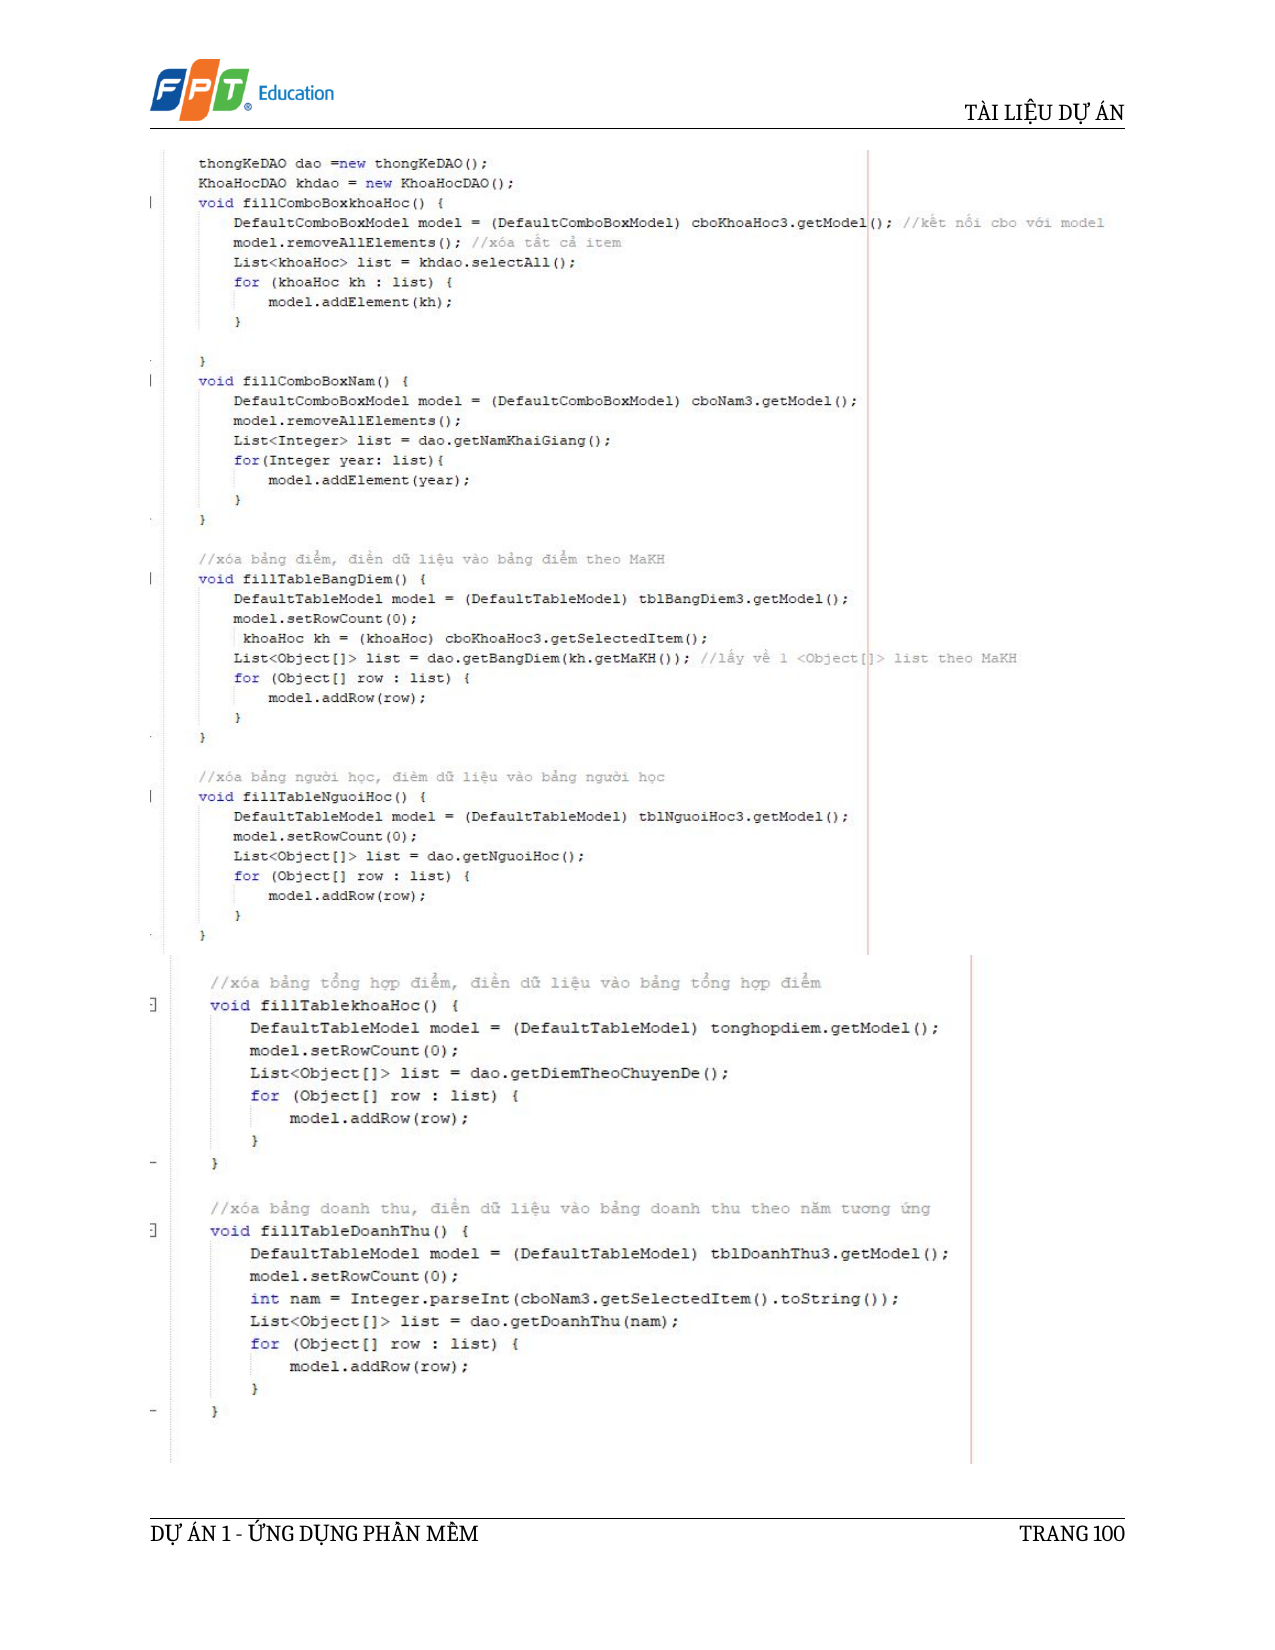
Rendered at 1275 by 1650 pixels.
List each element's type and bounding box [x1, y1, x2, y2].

picture [150, 150, 1125, 1464]
picture [150, 59, 336, 121]
